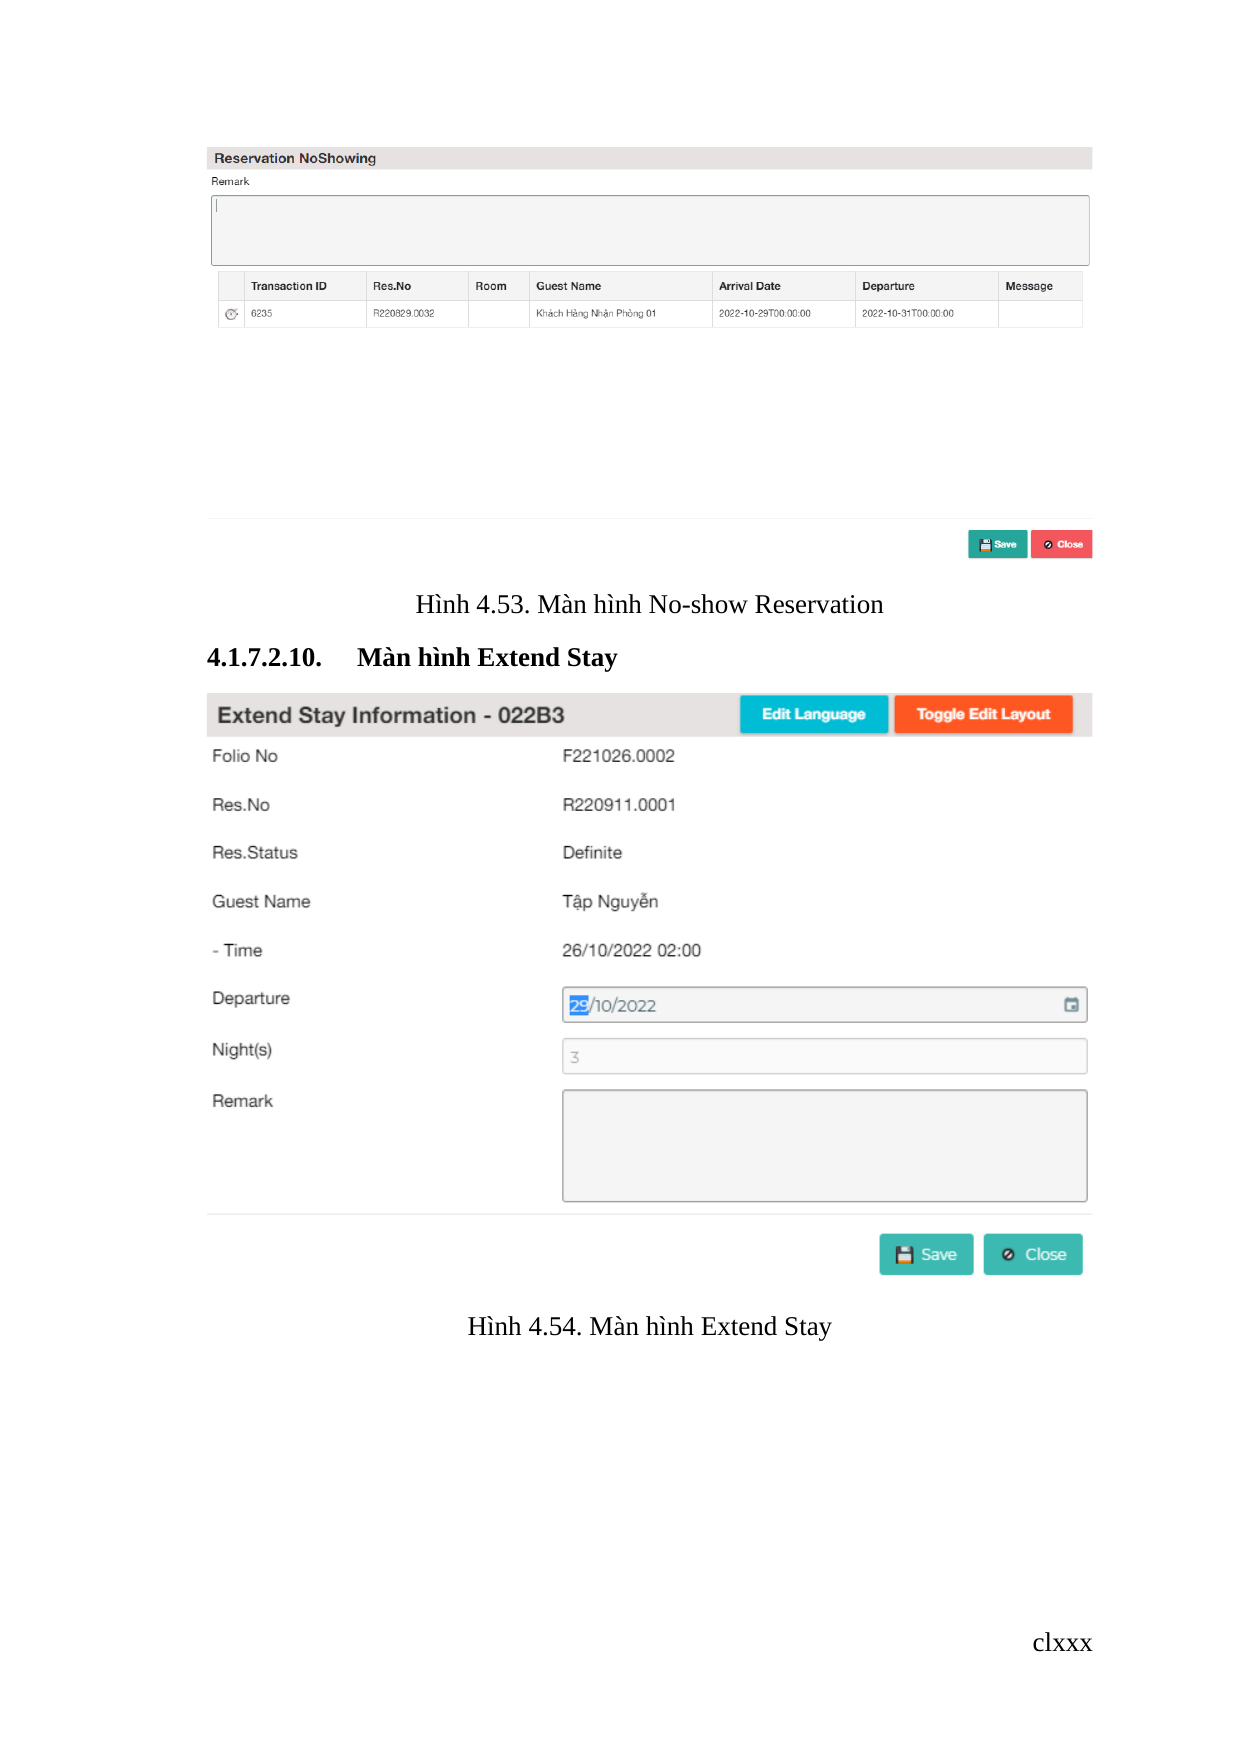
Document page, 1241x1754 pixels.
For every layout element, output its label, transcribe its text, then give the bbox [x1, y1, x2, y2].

subtitle Màn hình Extend Stay [207, 641, 1092, 672]
picture [206, 693, 1093, 1289]
picture [206, 147, 1093, 566]
